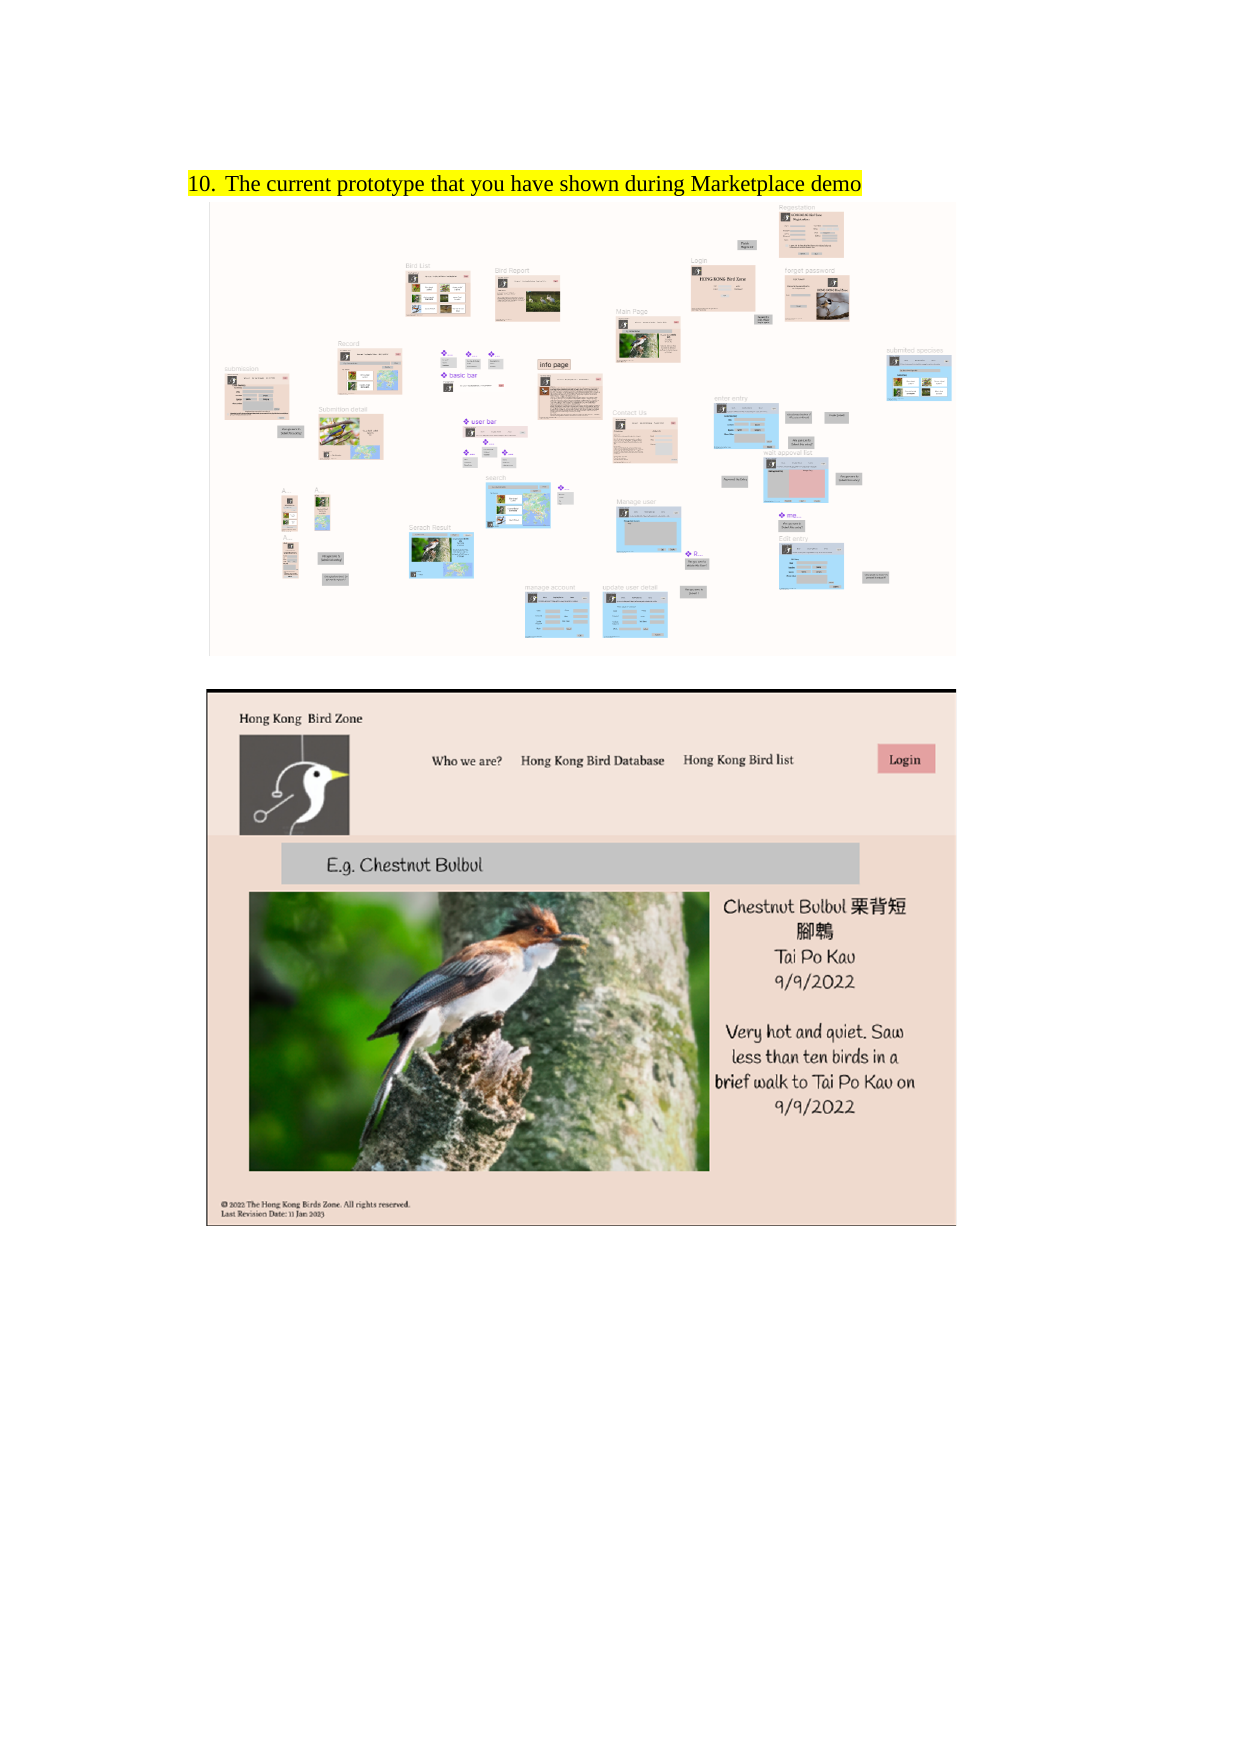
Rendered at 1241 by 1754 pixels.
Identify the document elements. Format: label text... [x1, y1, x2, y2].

list The current prototype that you have shown during Marketplace demo [187, 164, 1053, 202]
